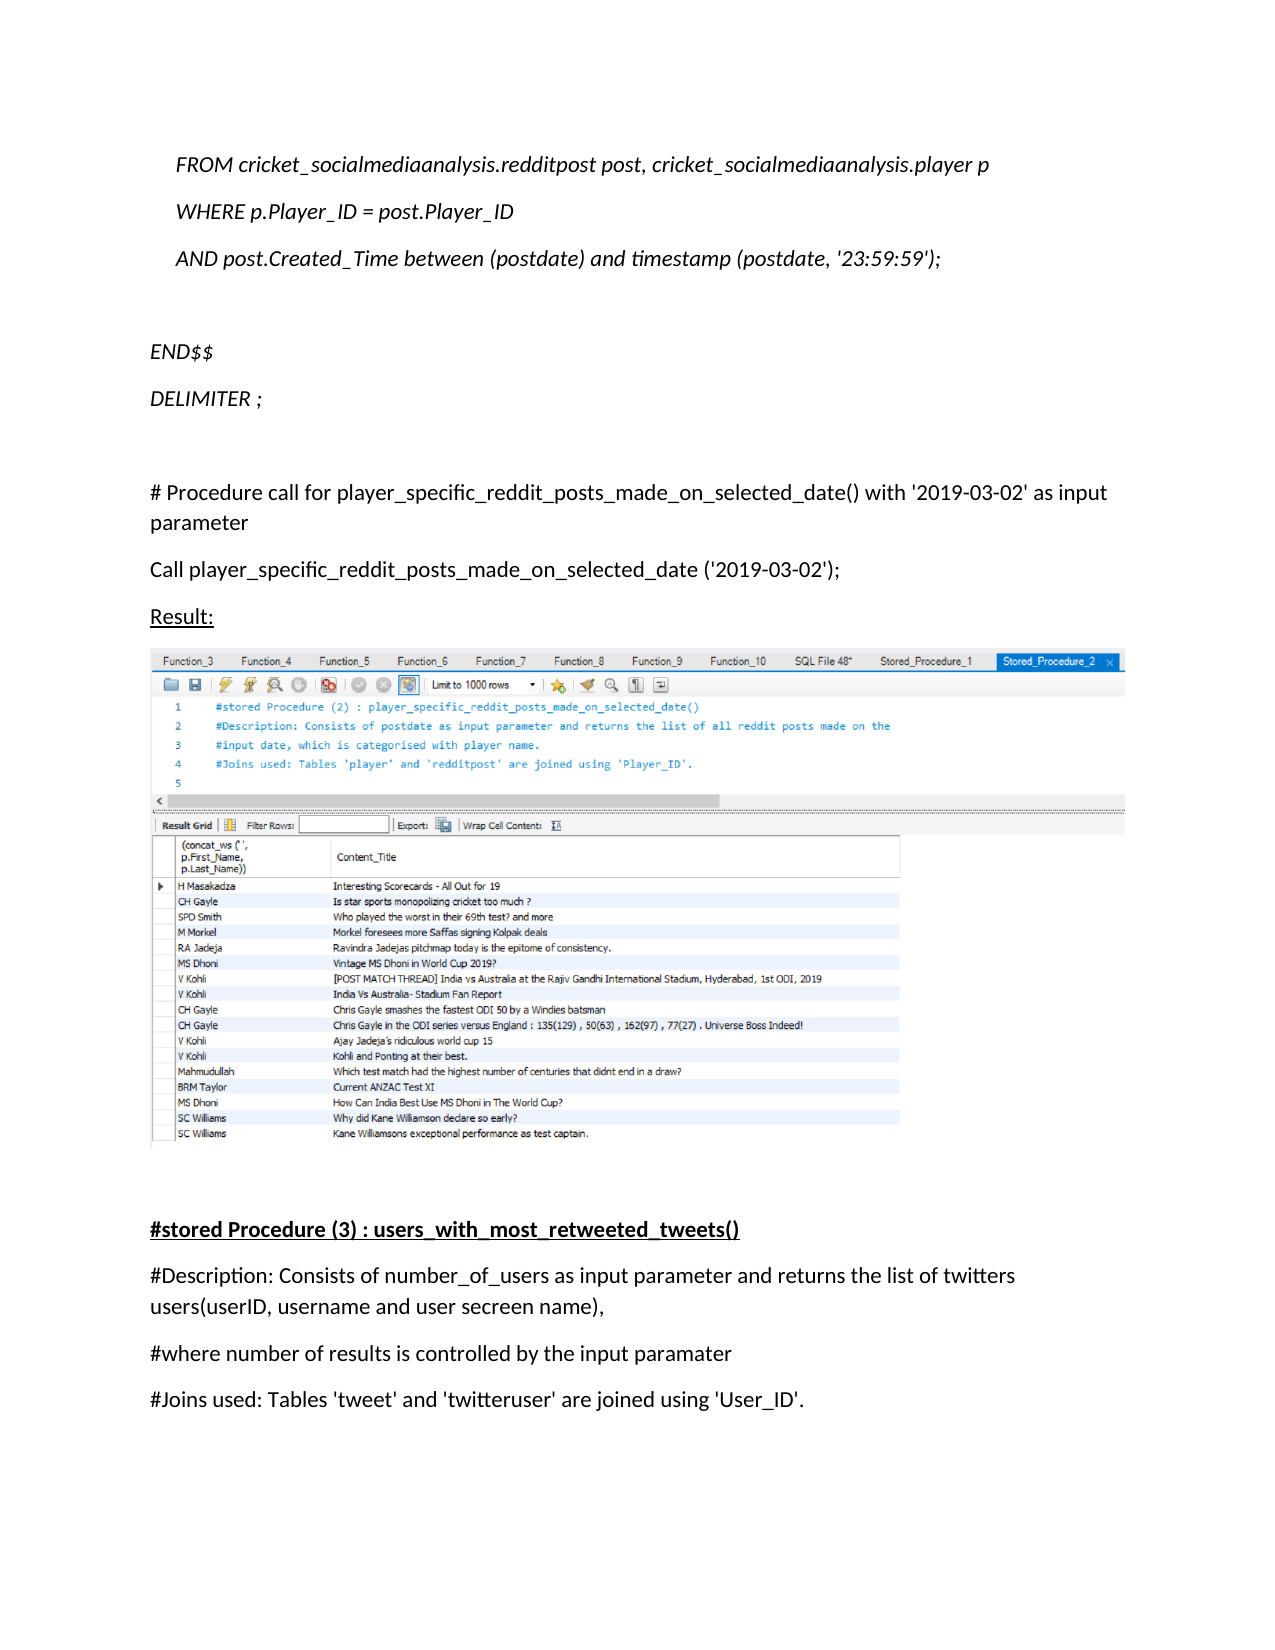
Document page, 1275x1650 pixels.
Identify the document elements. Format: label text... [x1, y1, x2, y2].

text DELIMITER ; [150, 384, 1125, 412]
text Result: [150, 602, 1125, 630]
text #stored Procedure (3) : users_with_most_retweeted_tweets() [150, 1215, 1125, 1243]
text #Description: Consists of number_of_users as input parameter and returns the list of twitters users(userID, username and user secreen name), [150, 1262, 1125, 1320]
text FROM cricket_socialmediaanalysis.redditpost post, cricket_socialmediaanalysis.player p [150, 150, 1125, 178]
text Call player_specific_reddit_posts_made_on_selected_date ('2019-03-02'); [150, 555, 1125, 583]
text WHERE p.Player_ID = post.Player_ID [150, 197, 1125, 225]
text #Joins used: Tables 'tweet' and 'twitteruser' are joined using 'User_ID'. [150, 1386, 1125, 1413]
picture [150, 648, 1125, 1149]
text END$$ [150, 337, 1125, 366]
text # Procedure call for player_specific_reddit_posts_made_on_selected_date() with '2019-03-02' as input parameter [150, 478, 1125, 536]
text #where number of results is controlled by the input paramater [150, 1339, 1125, 1367]
text AND post.Created_Time between (postdate) and timestamp (postdate, '23:59:59'); [150, 244, 1125, 272]
